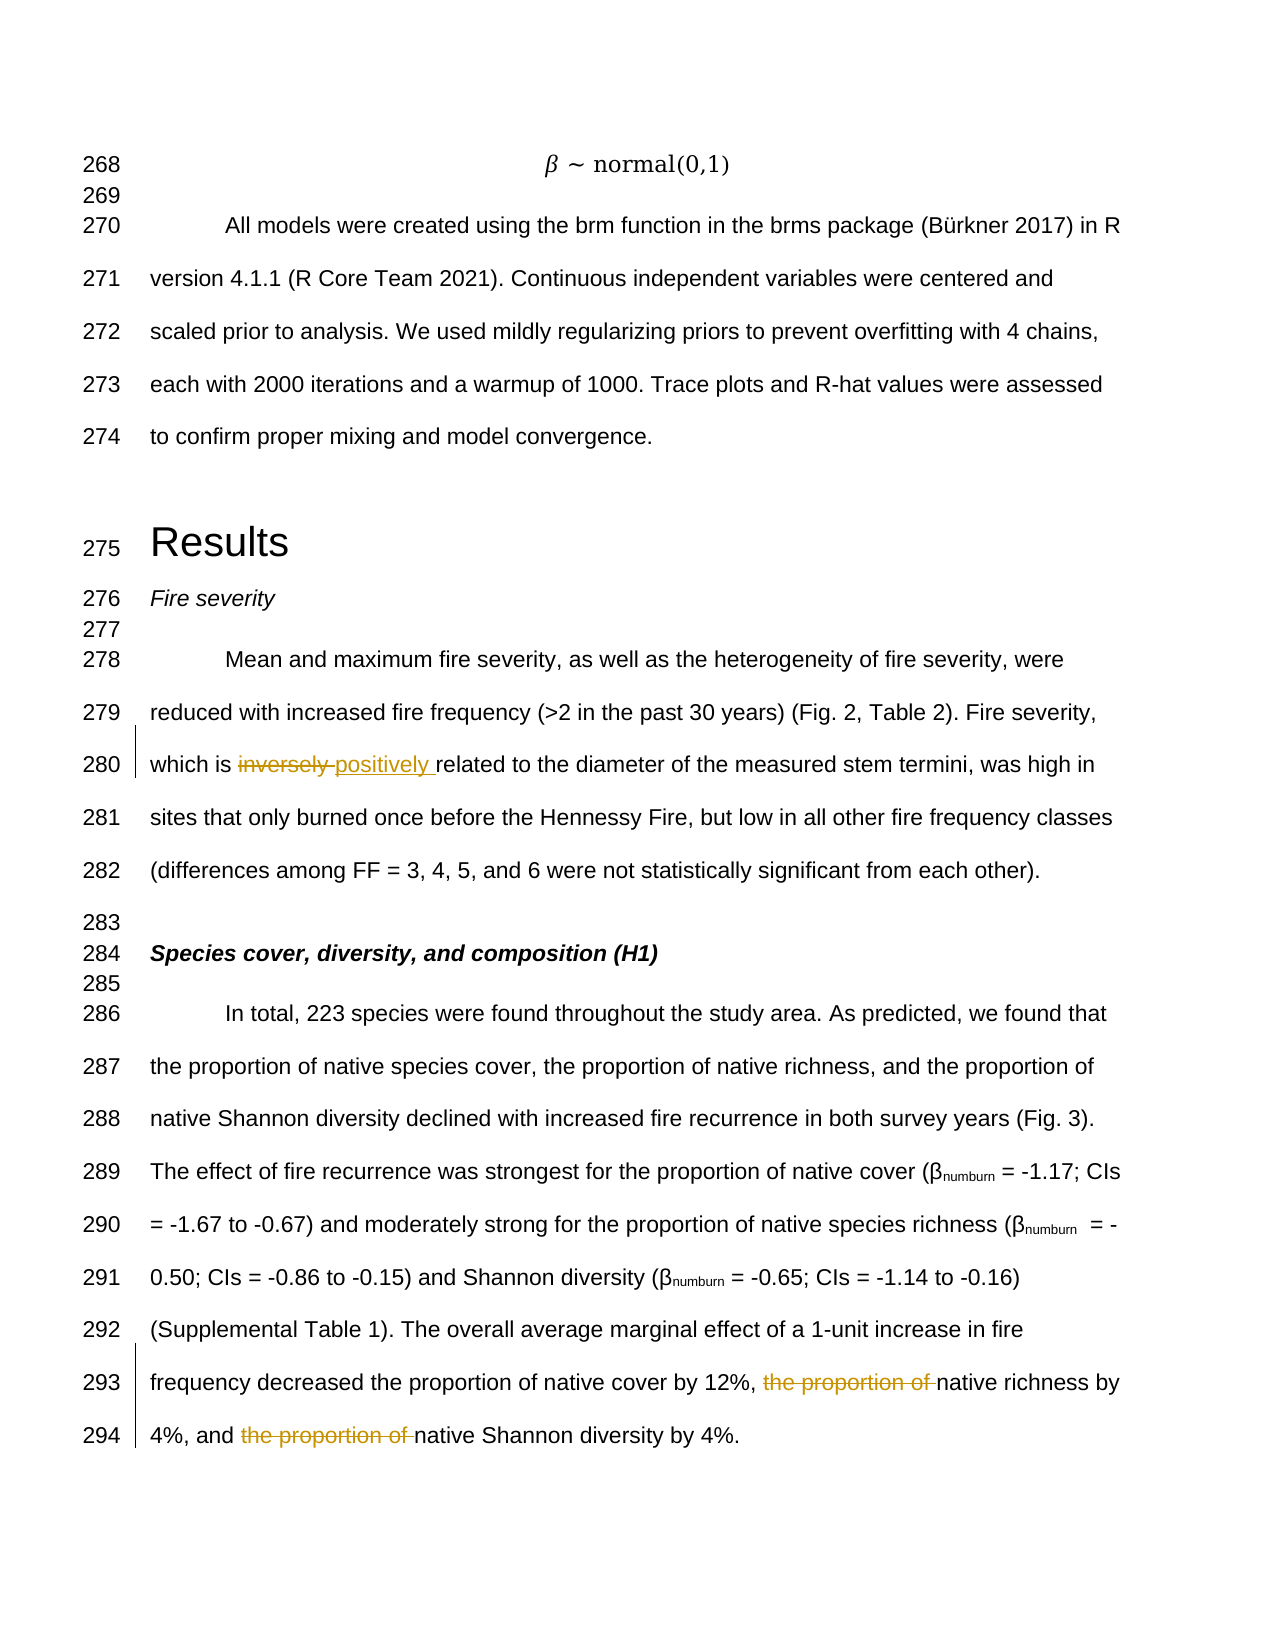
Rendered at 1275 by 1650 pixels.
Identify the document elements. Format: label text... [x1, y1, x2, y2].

text All models were created using the brm function in the brms package (Bürkner 2017) in R version 4.1.1 (R Core Team 2021). Continuous independent variables were centered and scaled prior to analysis. We used mildly regularizing priors to prevent overfitting with 4 chains, each with 2000 iterations and a warmup of 1000. Trace plots and R-hat values were assessed to confirm proper mixing and model convergence. [150, 212, 1125, 450]
text Species cover, diversity, and composition (H1) [150, 939, 1125, 966]
text Fire severity [150, 585, 1125, 612]
text In total, 223 species were found throughout the study area. As predicted, we found that the proportion of native species cover, the proportion of native richness, and the proportion of native Shannon diversity declined with increased fire recurrence in both survey years (Fig. 3). The effect of fire recurrence was strongest for the proportion of native cover (βnumburn = -1.17; CIs = -1.67 to -0.67) and moderately strong for the proportion of native species richness (βnumburn = -0.50; CIs = -0.86 to -0.15) and Shannon diversity (βnumburn = -0.65; CIs = -1.14 to -0.16) (Supplemental Table 1). The overall average marginal effect of a 1-unit increase in fire frequency decreased the proportion of native cover by 12%, native richness by 4%, and native Shannon diversity by 4%. [150, 1000, 1125, 1448]
subtitle Results [150, 518, 1125, 566]
text ~ normal(0,1) [150, 150, 1125, 178]
text Mean and maximum fire severity, as well as the heterogeneity of fire severity, were reduced with increased fire frequency (>2 in the past 30 years) (Fig. 2, Table 2). Fire severity, which is related to the diameter of the measured stem termini, was high in sites that only burned once before the Hennessy Fire, but low in all other fire frequency classes (differences among FF = 3, 4, 5, and 6 were not statistically significant from each other). [150, 646, 1125, 883]
